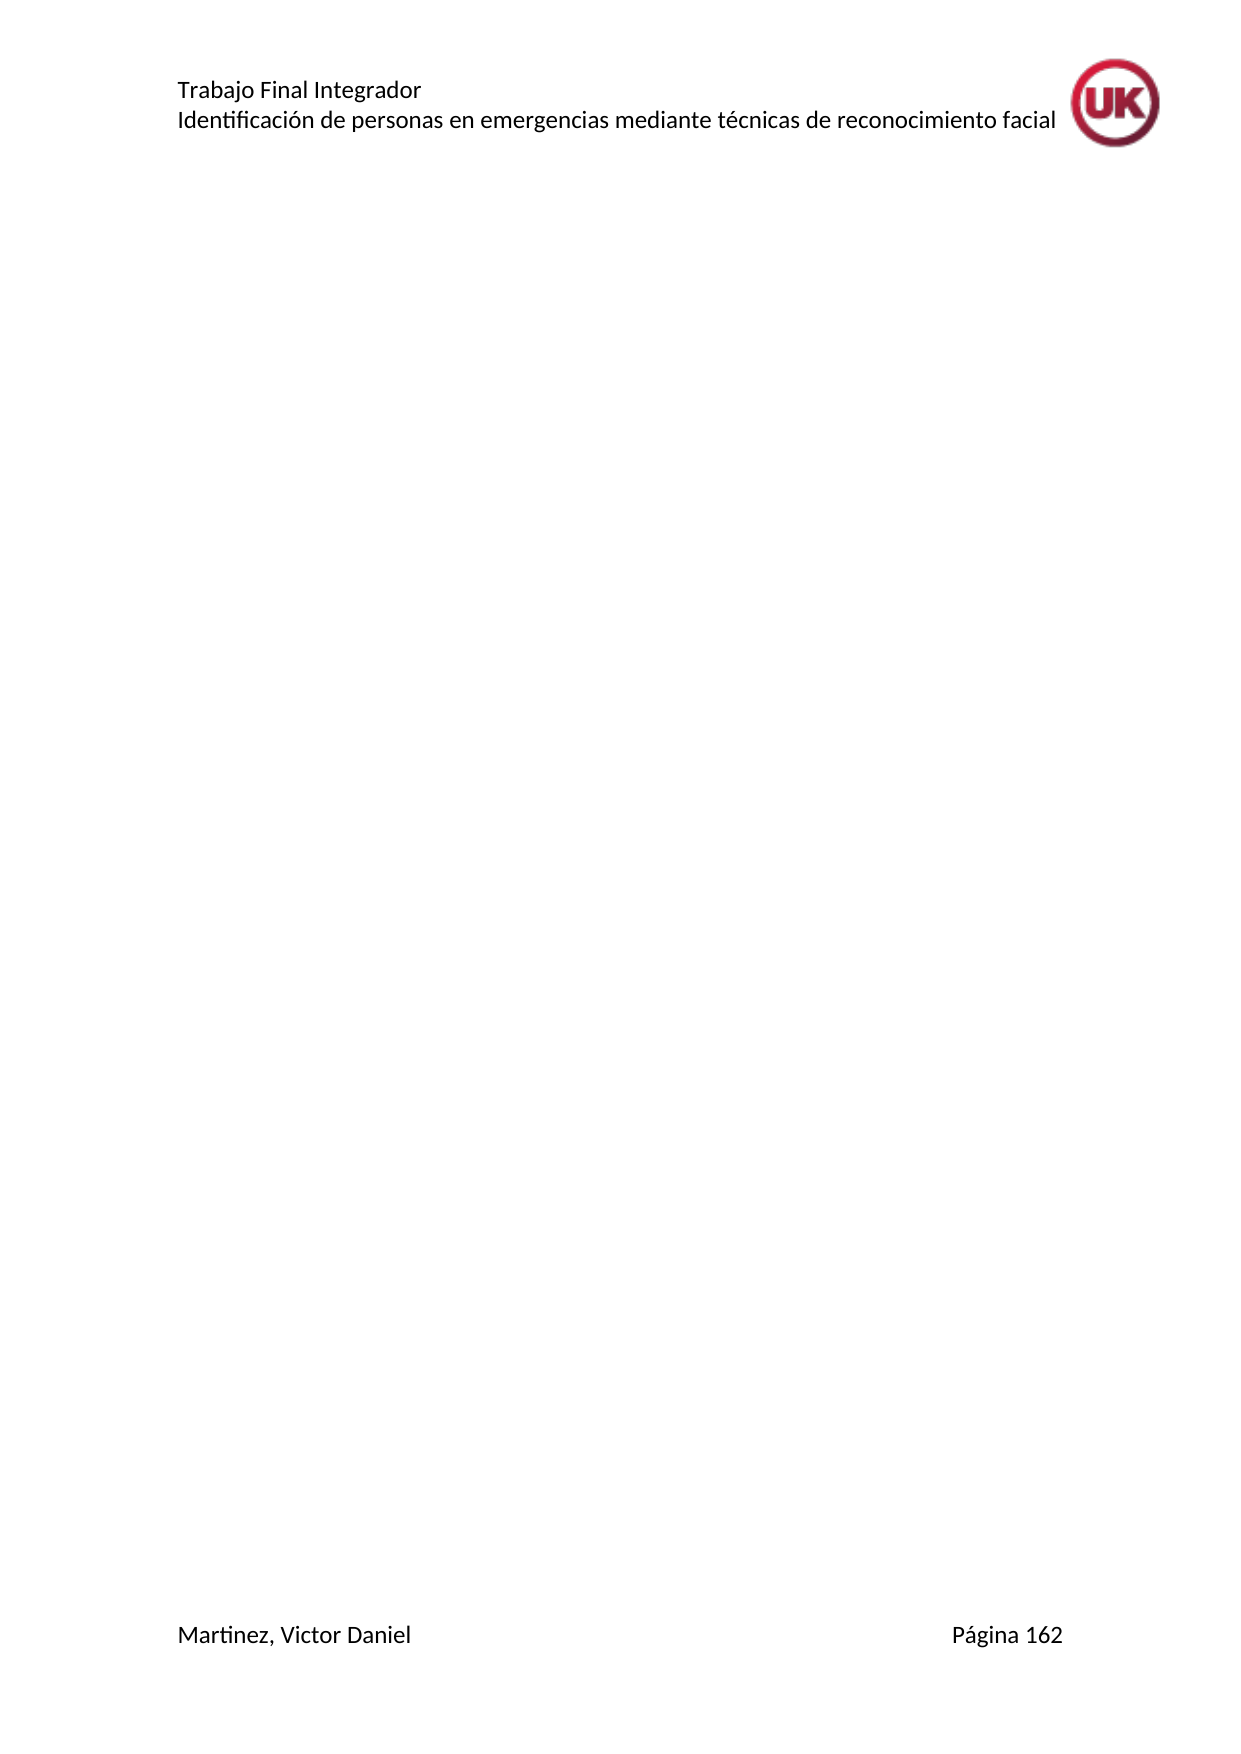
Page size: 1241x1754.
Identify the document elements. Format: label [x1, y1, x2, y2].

picture [1057, 48, 1177, 155]
